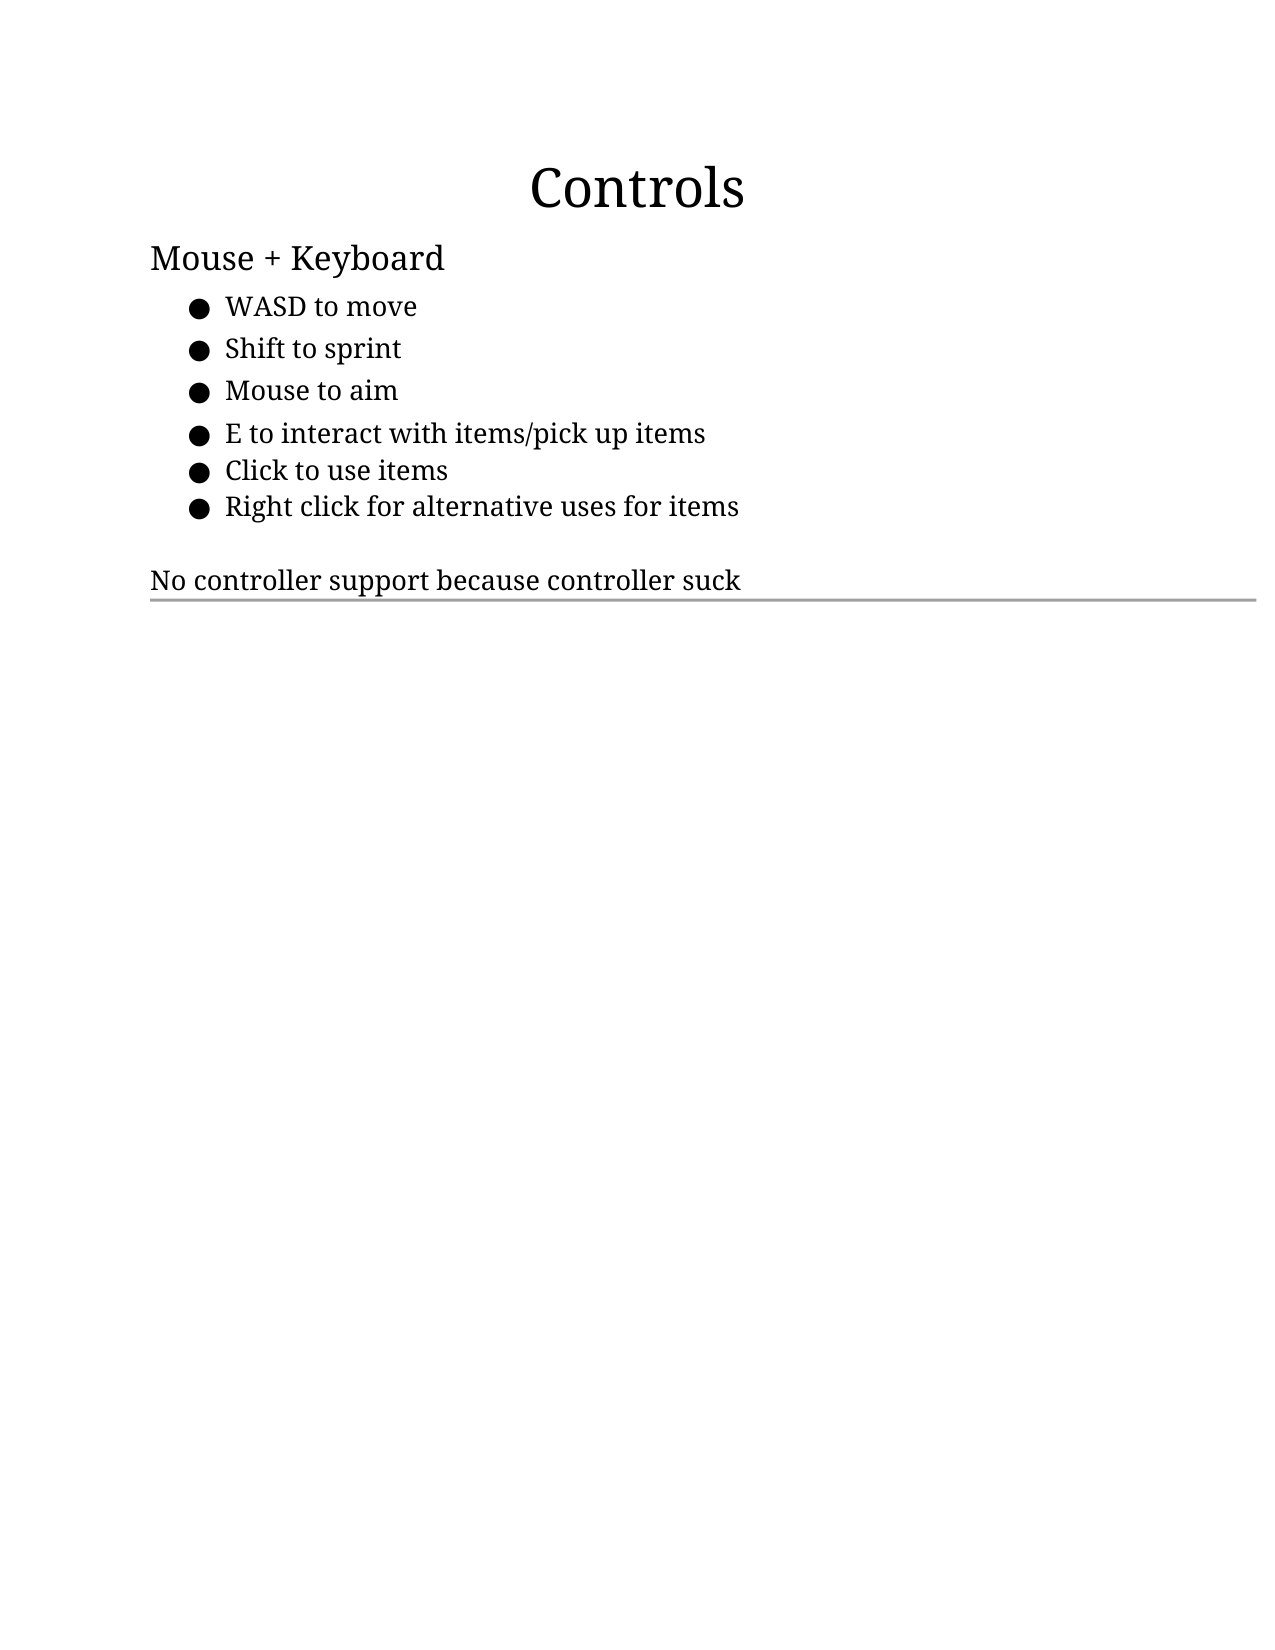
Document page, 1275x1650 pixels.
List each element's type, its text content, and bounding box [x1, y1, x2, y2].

list Click to use items [187, 451, 1125, 488]
list Right click for alternative uses for items [187, 488, 1125, 525]
text No controller support because controller suck [150, 562, 1125, 598]
subtitle Mouse + Keyboard [150, 235, 1125, 280]
list E to interact with items/pick up items [187, 414, 1125, 451]
list Mouse to aim [187, 372, 1125, 409]
list Shift to sprint [187, 329, 1125, 366]
subtitle Controls [150, 150, 1125, 224]
list WASD to move [187, 287, 1125, 324]
